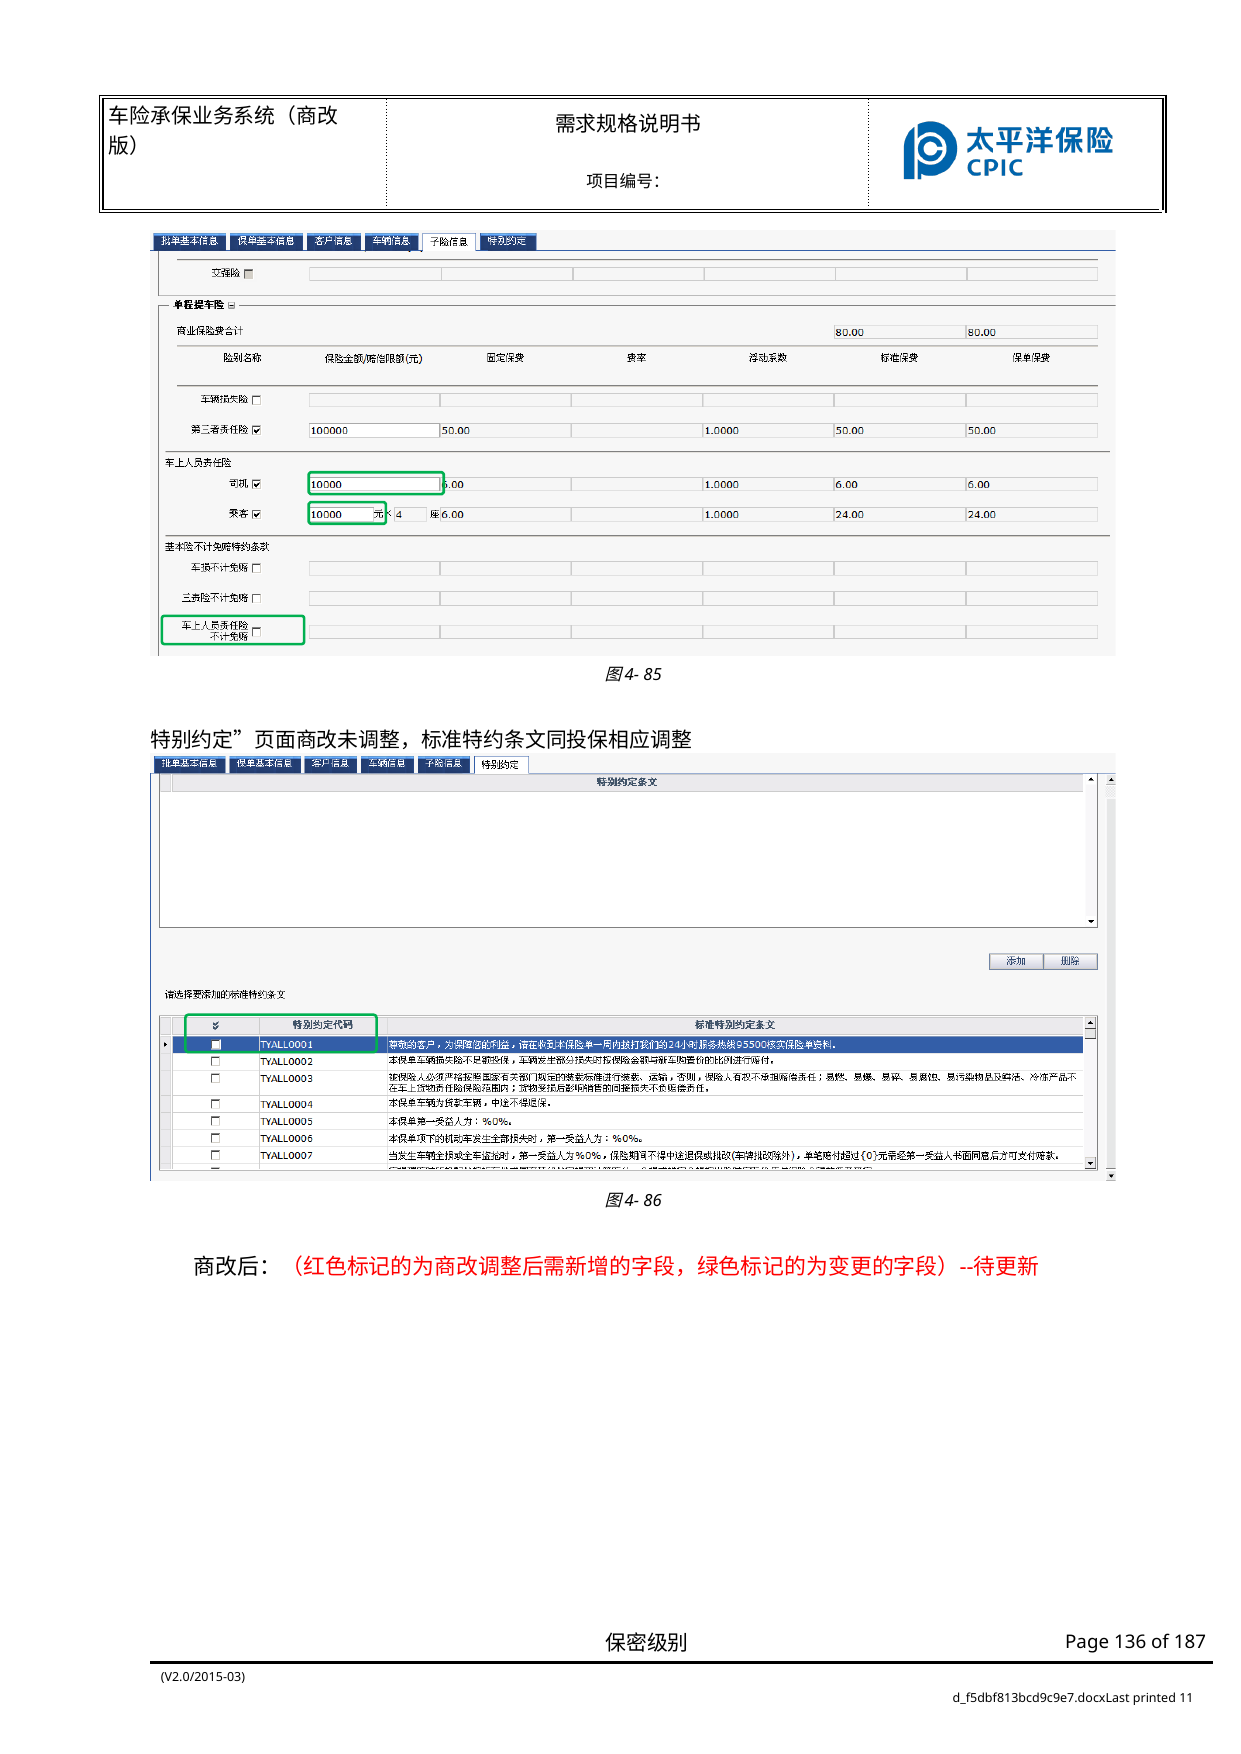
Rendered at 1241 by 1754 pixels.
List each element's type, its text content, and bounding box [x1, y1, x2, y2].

picture [150, 753, 1116, 1181]
text 商改后：（红色标记的为商改调整后需新增的字段，绿色标记的为变更的字段）--待更新 [150, 1249, 1116, 1281]
text 图4- 85 [150, 661, 1116, 686]
picture [900, 117, 1117, 183]
text 图4- 86 [150, 1187, 1116, 1211]
picture [150, 230, 1116, 656]
text 特别约定”页面商改未调整，标准特约条文同投保相应调整 [150, 723, 1116, 753]
